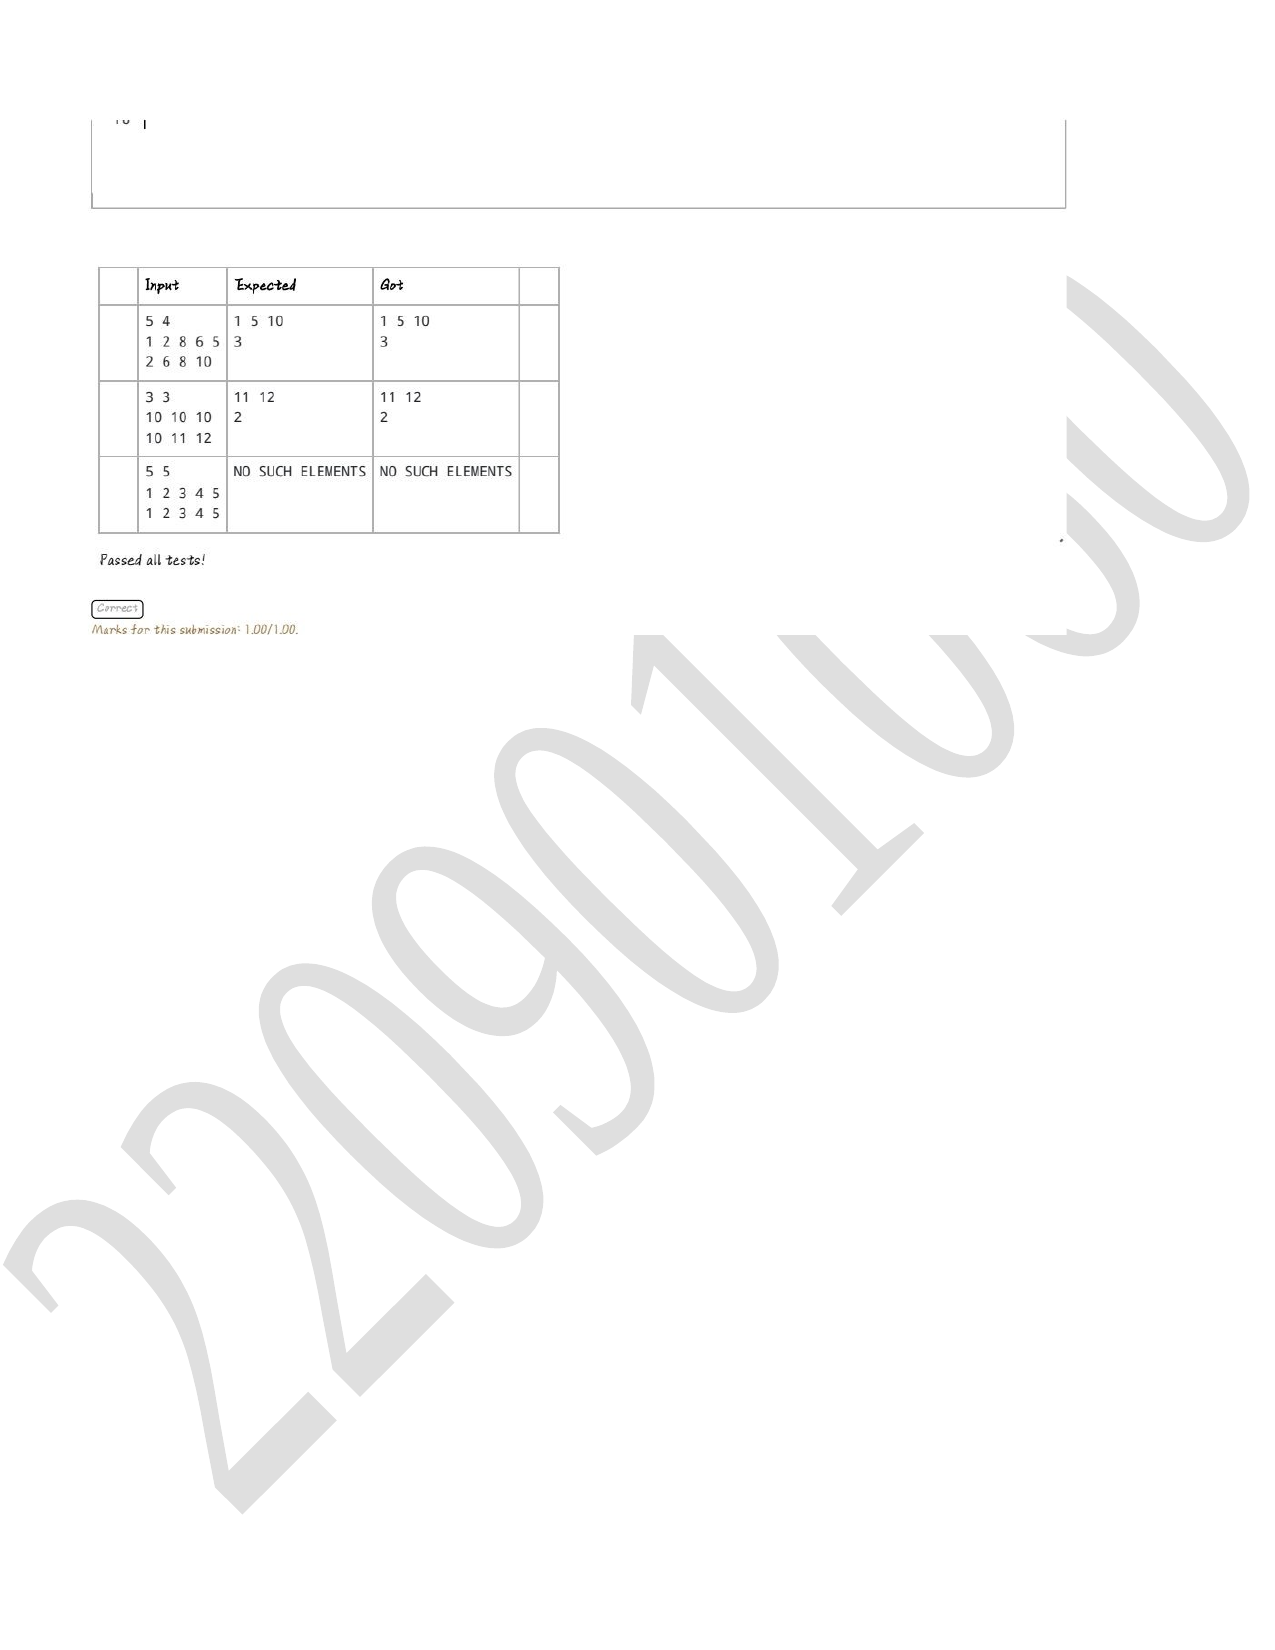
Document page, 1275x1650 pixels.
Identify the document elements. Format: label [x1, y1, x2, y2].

picture [87, 118, 1067, 635]
